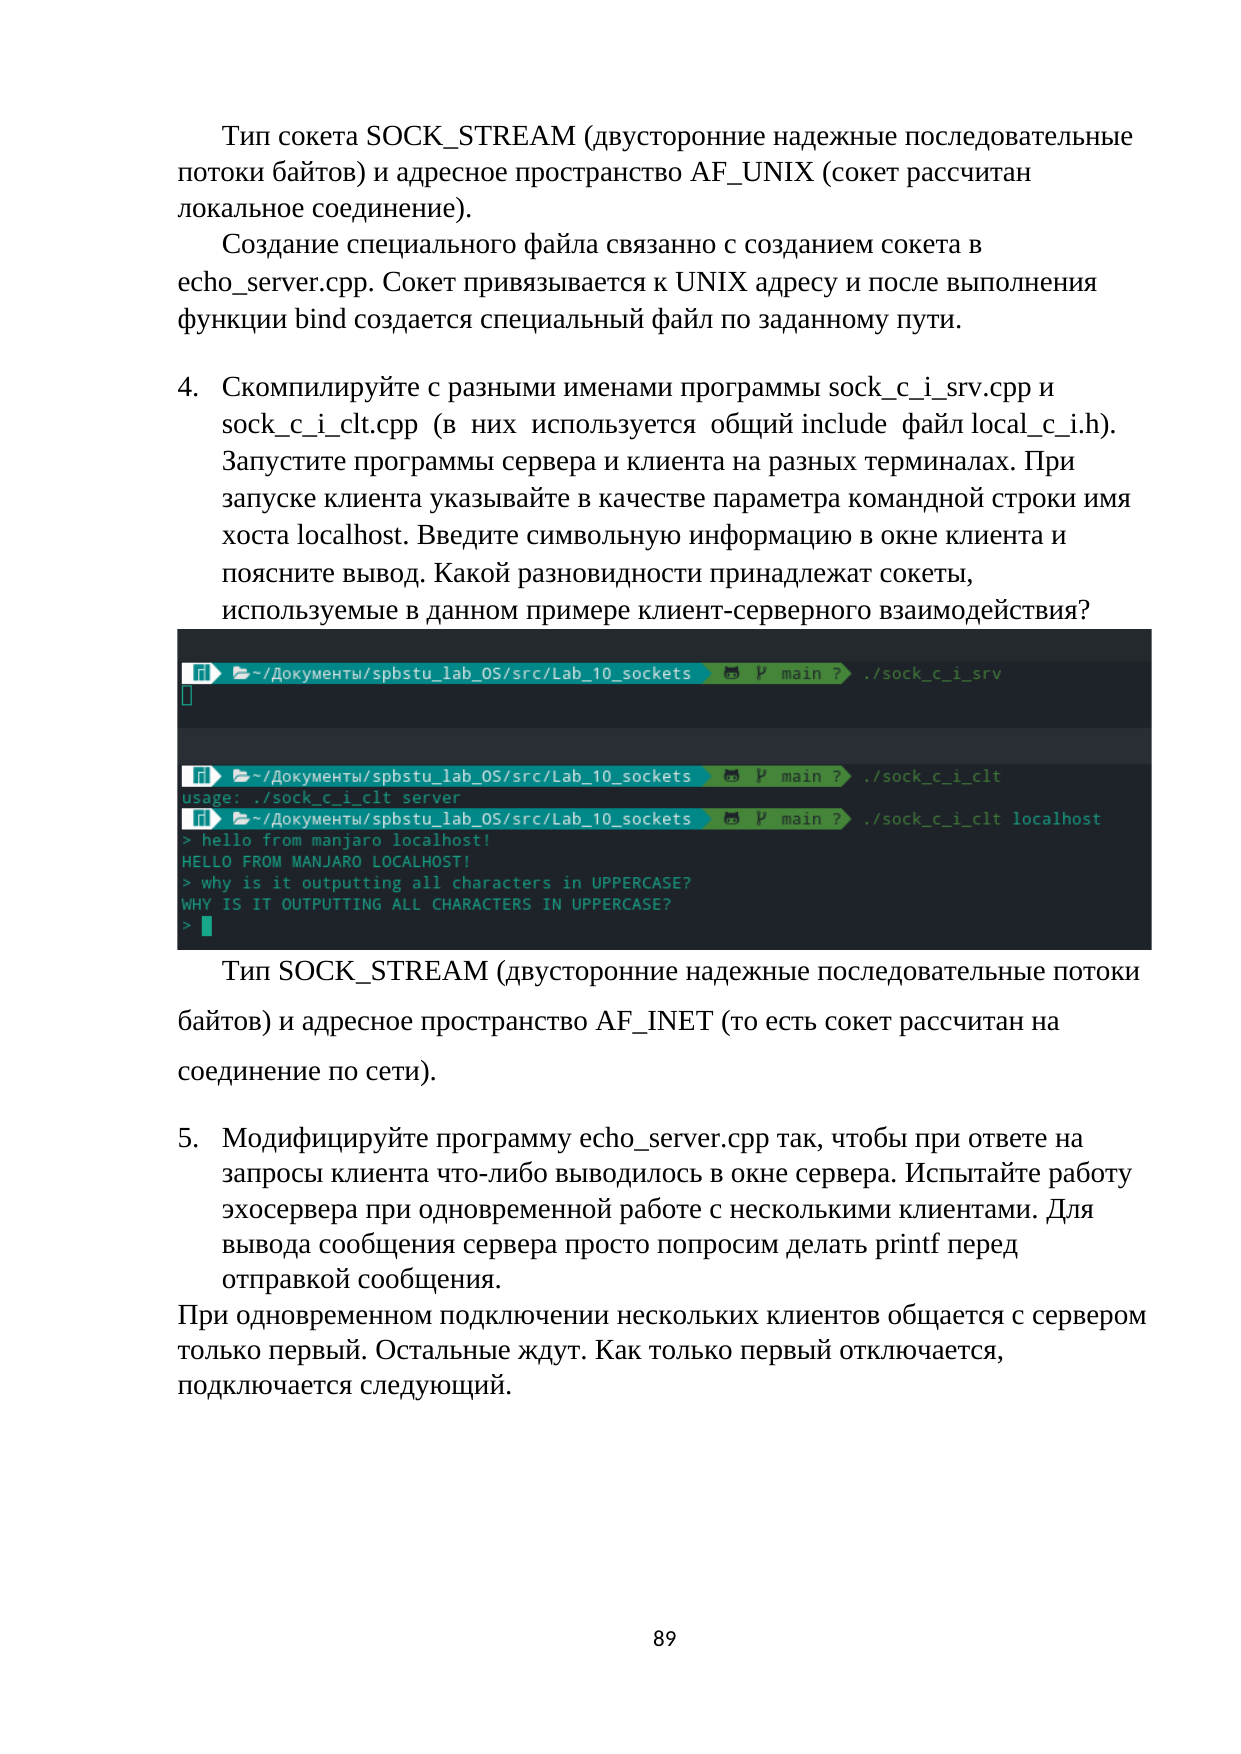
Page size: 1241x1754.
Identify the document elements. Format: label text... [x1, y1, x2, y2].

picture [177, 629, 1152, 950]
text При одновременном подключении нескольких клиентов общается с сервером только первый. Остальные ждут. Как только первый отключается, подключается следующий. [177, 1297, 1152, 1401]
list Модифицируйте программу echo_server.cpp так, чтобы при ответе на запросы клиента что-либо выводилось в окне сервера. Испытайте работу эхосервера при одновременной работе с несколькими клиентами. Для вывода сообщения сервера просто попросим делать printf перед отправкой сообщения. [177, 1120, 1152, 1295]
list Скомпилируйте c разными именами программы sock_c_i_srv.cpp и sock_c_i_clt.cpp (в них используется общий include файл local_c_i.h). Запустите программы сервера и клиента на разных терминалах. При запуске клиента указывайте в качестве параметра командной строки имя хоста localhost. Введите символьную информацию в окне клиента и поясните вывод. Какой разновидности принадлежат сокеты, используемые в данном примере клиент-серверного взаимодействия? [177, 369, 1152, 625]
text Создание специального файла связанно с созданием сокета в echo_server.cpp. Сокет привязывается к UNIX адресу и после выполнения функции bind создается специальный файл по заданному пути. [177, 227, 1152, 334]
text Тип SOCK_STREAM (двусторонние надежные последовательные потоки байтов) и адресное пространство AF_INET (то есть сокет рассчитан на соединение по сети). [177, 953, 1152, 1087]
text Тип сокета SOCK_STREAM (двусторонние надежные последовательные потоки байтов) и адресное пространство AF_UNIX (сокет рассчитан локальное соединение). [177, 118, 1152, 224]
